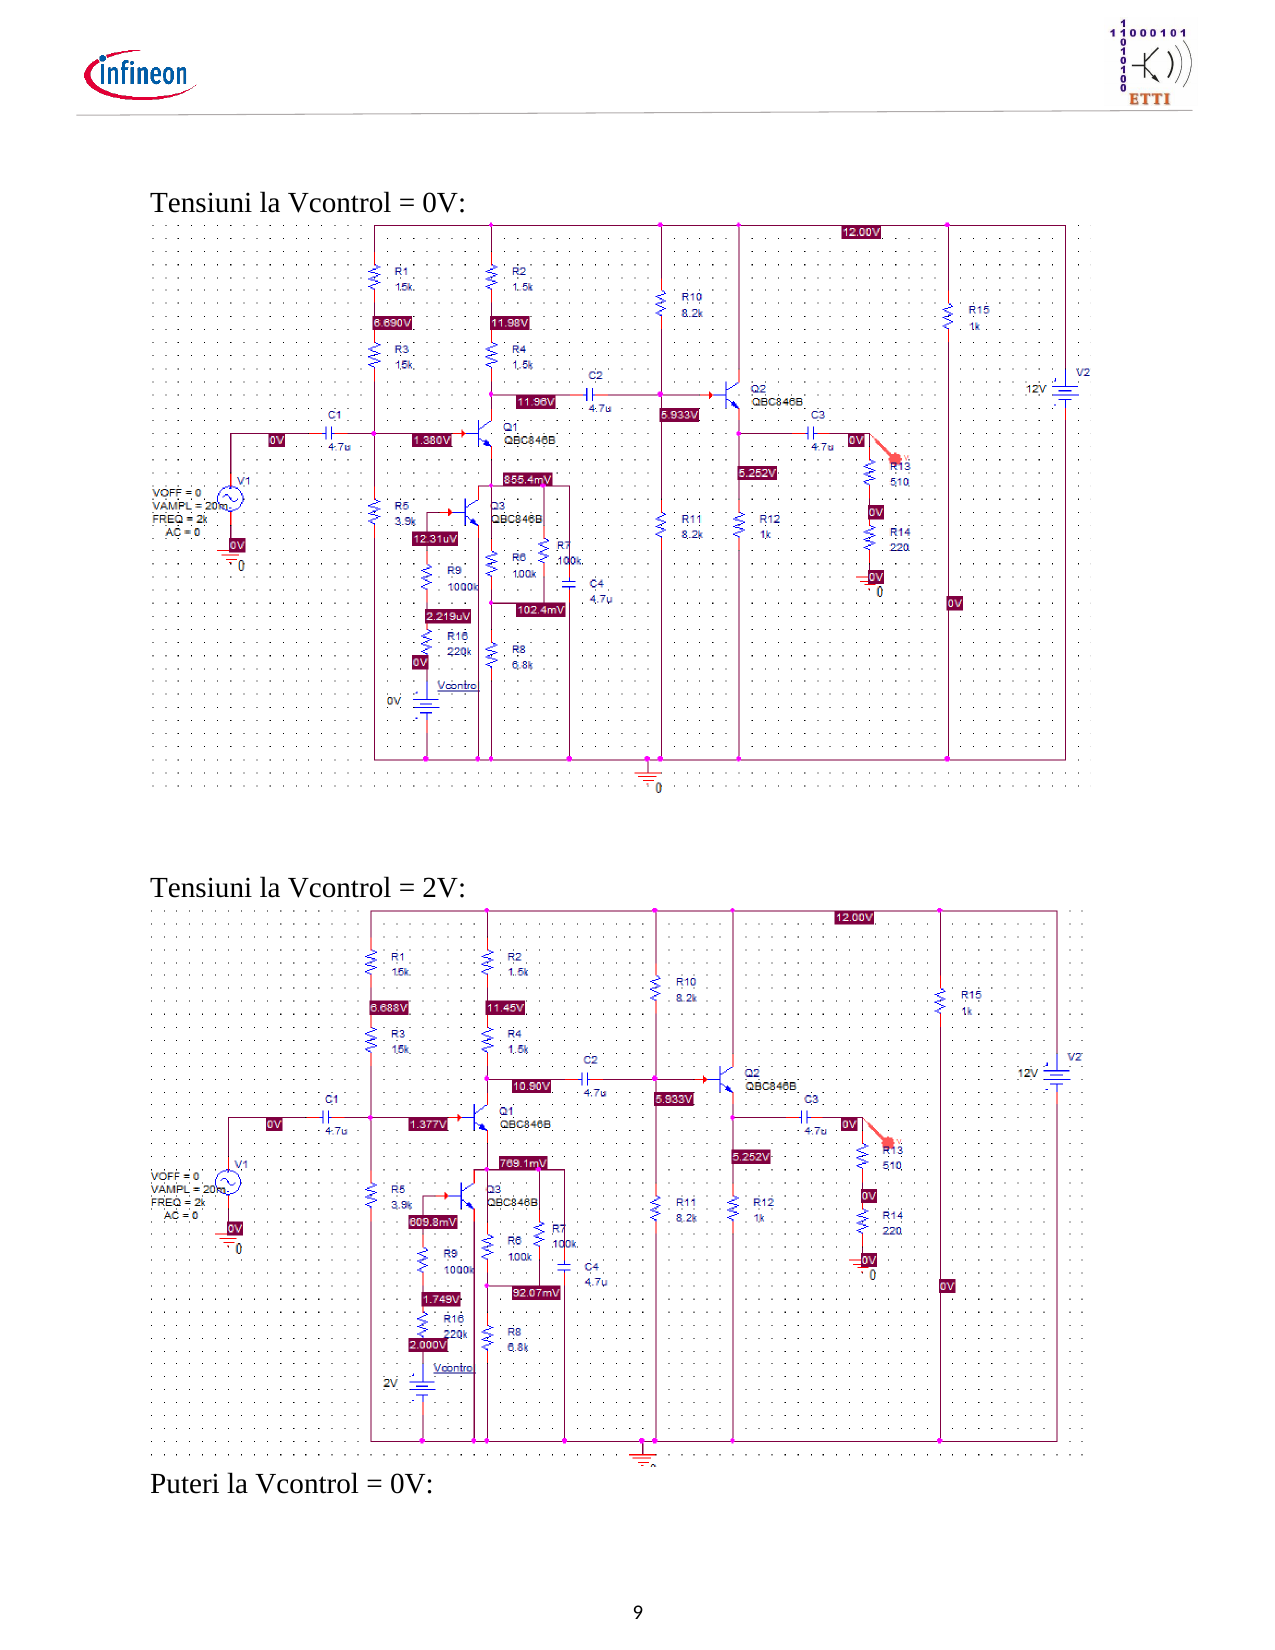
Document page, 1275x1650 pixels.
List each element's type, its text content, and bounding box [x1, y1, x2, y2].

text Tensiuni la Vcontrol = 0V: [150, 185, 1125, 218]
picture [1104, 17, 1198, 106]
picture [150, 903, 1091, 1467]
picture [84, 50, 197, 100]
text Puteri la Vcontrol = 0V: [150, 1466, 1125, 1500]
text Tensiuni la Vcontrol = 2V: [150, 870, 1125, 903]
picture [150, 218, 1091, 793]
